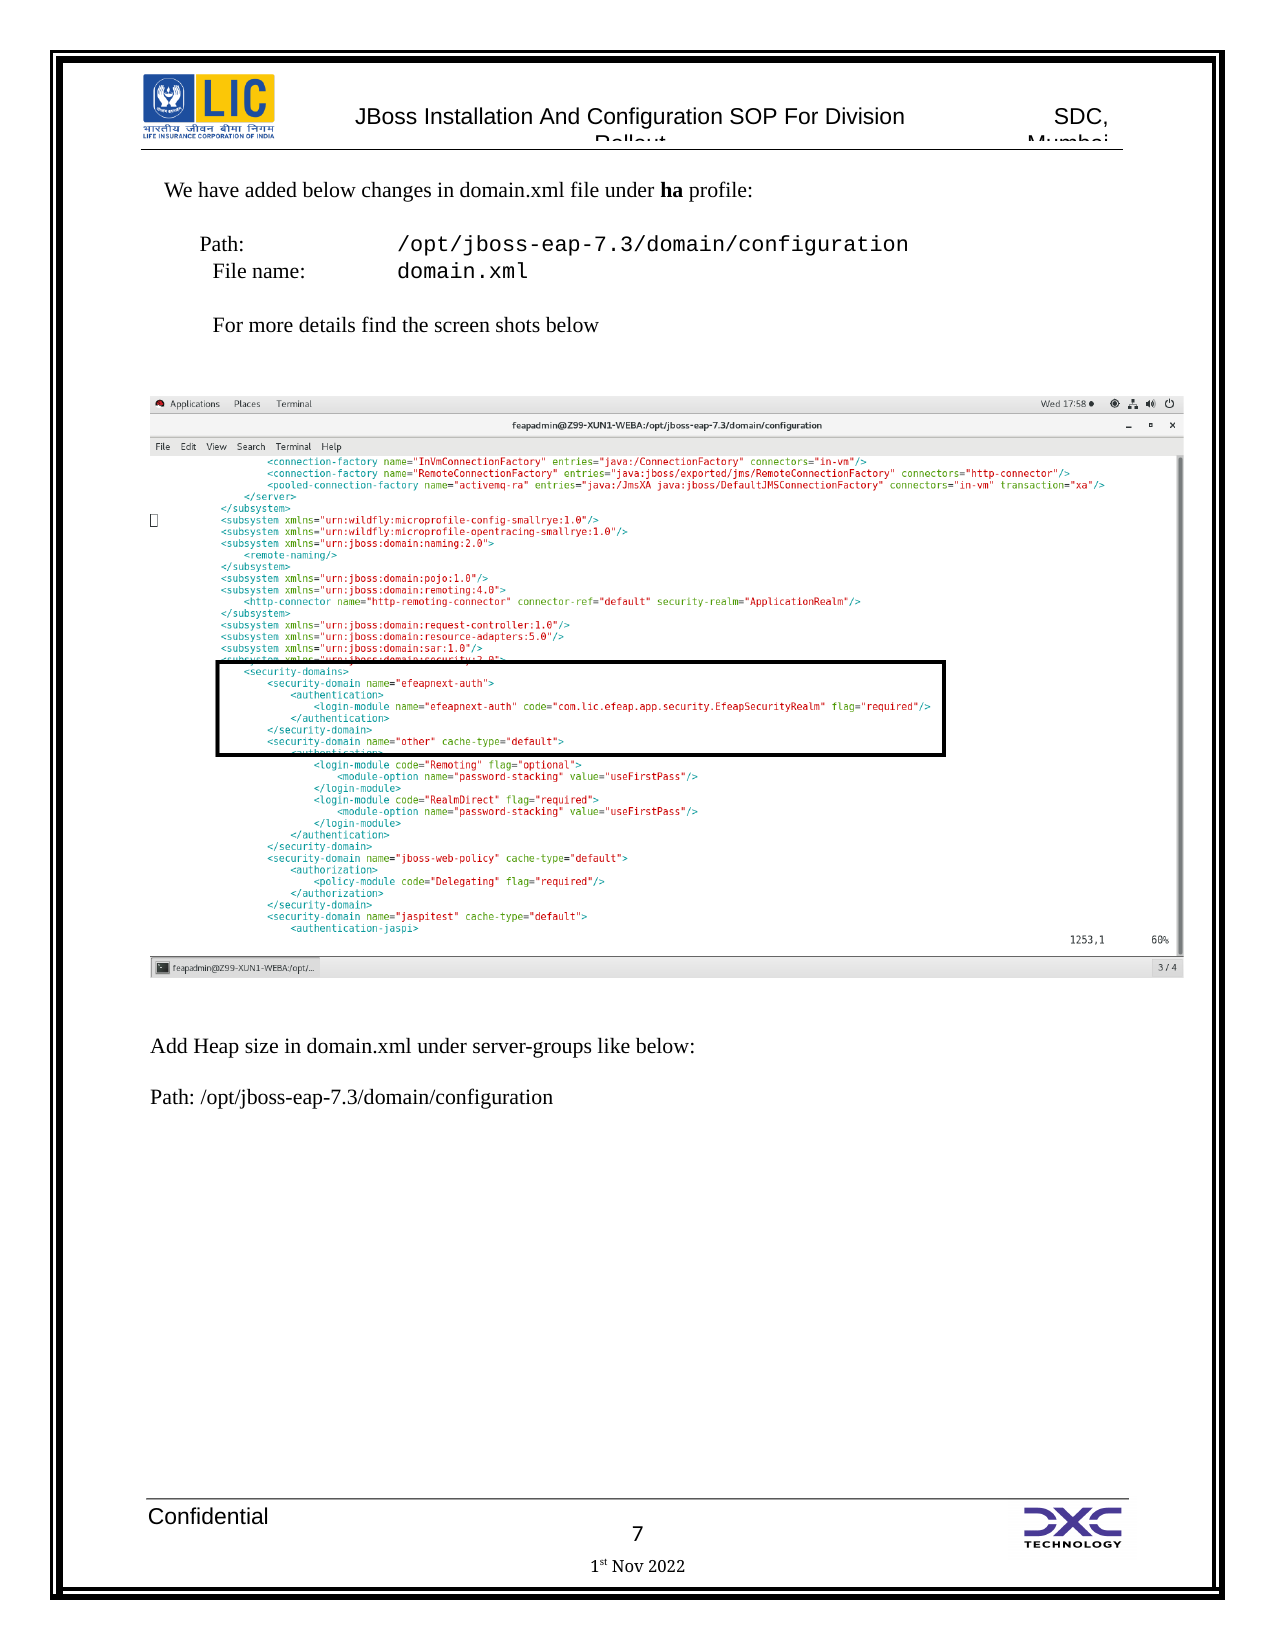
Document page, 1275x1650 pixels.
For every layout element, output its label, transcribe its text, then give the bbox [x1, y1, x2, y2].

text Add Heap size in domain.xml under server-groups like below: [150, 1033, 1125, 1058]
text Path: /opt/jboss-eap-7.3/domain/configuration [150, 1084, 1125, 1109]
text File name: domain.xml [150, 258, 1125, 285]
text For more details find the screen shots below [150, 312, 1125, 337]
text We have added below changes in domain.xml file under ha profile: [150, 177, 1125, 202]
text Path: /opt/jboss-eap-7.3/domain/configuration [150, 231, 1125, 258]
picture [1008, 1495, 1137, 1560]
picture [150, 396, 1184, 978]
picture [140, 63, 277, 142]
